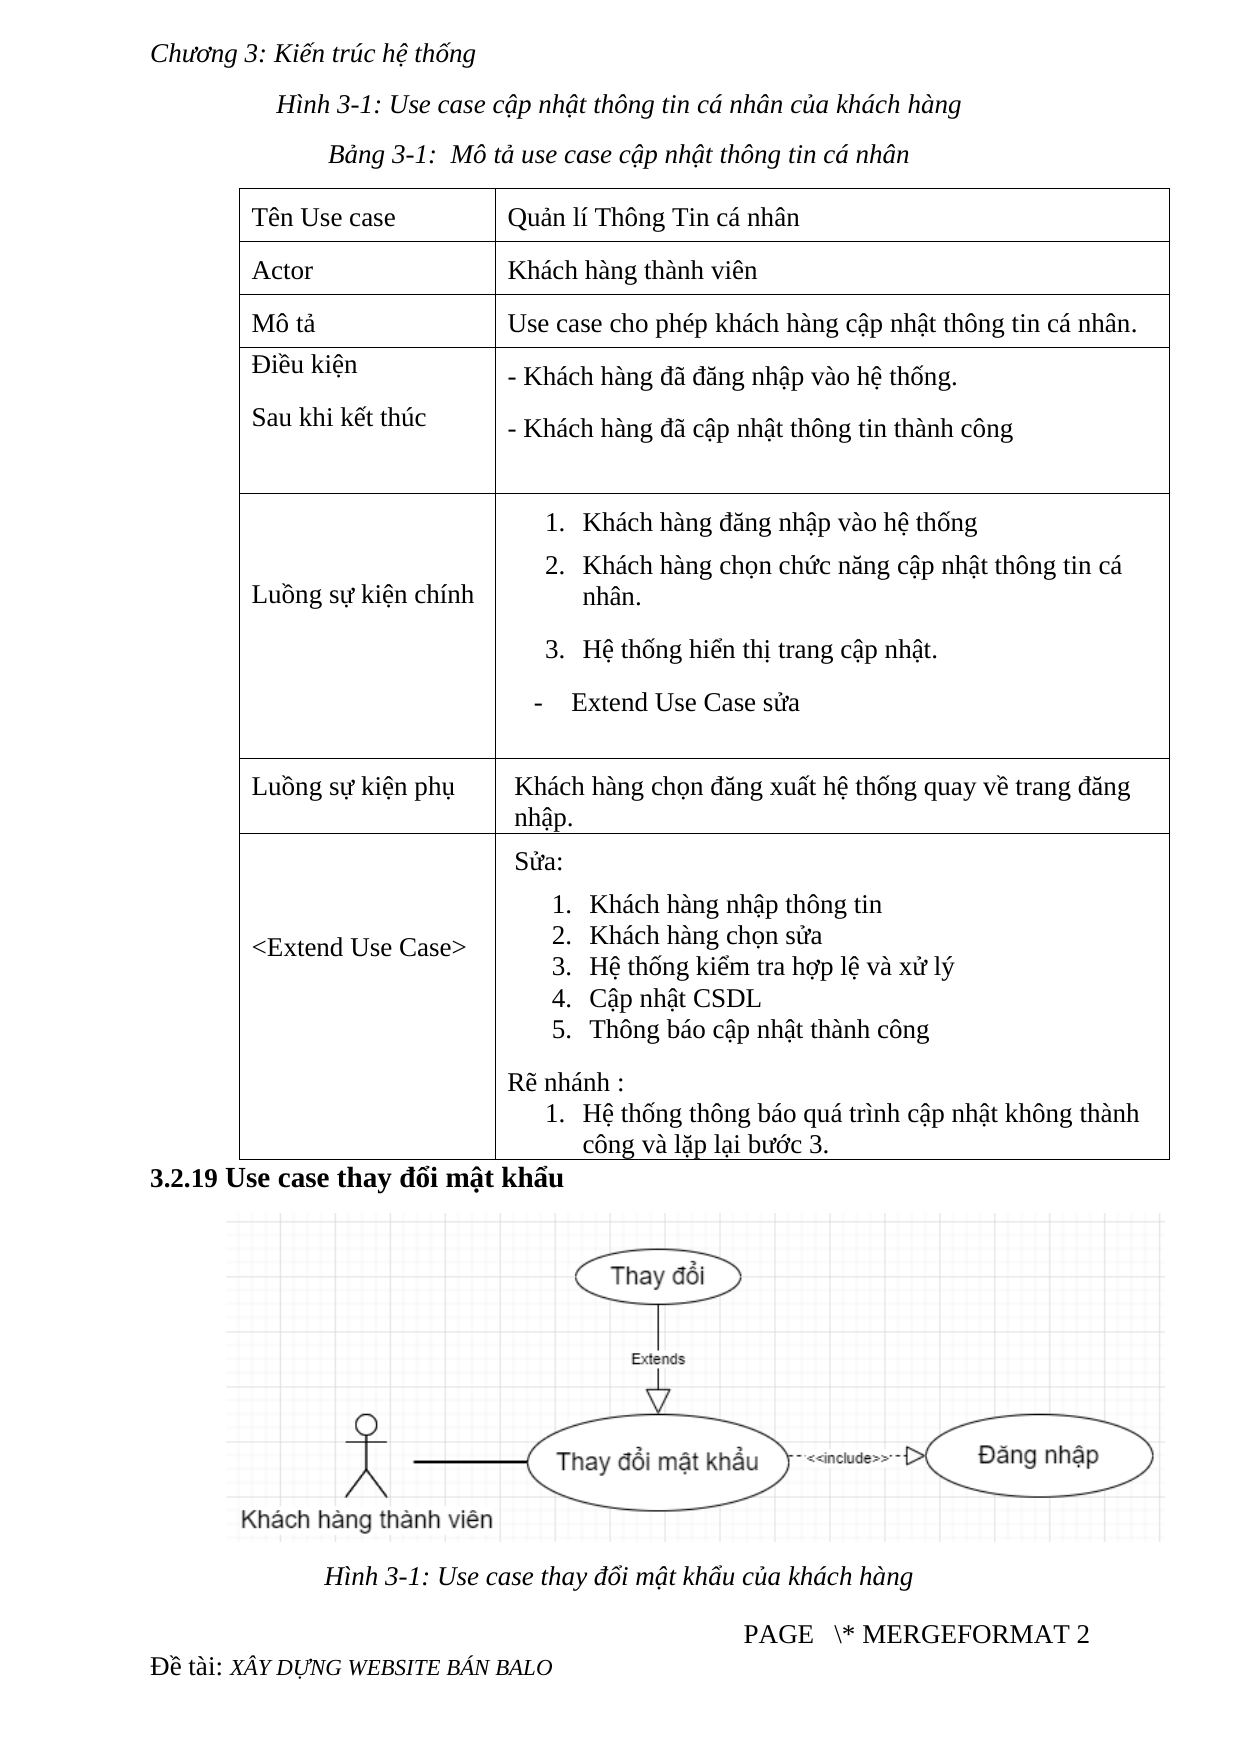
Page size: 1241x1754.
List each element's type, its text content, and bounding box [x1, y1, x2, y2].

table_cell Luồng sự kiện chính [240, 494, 495, 758]
table_cell Khách hàng đã đăng nhập vào hệ thống. Khách hàng đã cập nhật thông tin thành công [496, 348, 1169, 493]
table_cell <Extend Use Case> [240, 834, 495, 1159]
text Use case thay đổi mật khẩu [150, 1160, 1090, 1194]
text Mô tả use case cập nhật thông tin cá nhân [150, 138, 1090, 169]
text Use case cập nhật thông tin cá nhân của khách hàng [150, 88, 1090, 119]
table_cell Luồng sự kiện phụ [240, 759, 495, 833]
picture [225, 1213, 1166, 1542]
table_header Tên Use case [240, 189, 495, 241]
table_cell Mô tả [240, 295, 495, 347]
table_cell Use case cho phép khách hàng cập nhật thông tin cá nhân. [496, 295, 1169, 347]
table_cell Sửa: Khách hàng nhập thông tin Khách hàng chọn sửa Hệ thống kiểm tra hợp lệ và xử lý Cập nhật CSDL Thông báo cập nhật thành công Rẽ nhánh : Hệ thống thông báo quá trình cập nhật không thành công và lặp lại bước 3. [496, 834, 1169, 1159]
table_header Quản lí Thông Tin cá nhân [496, 189, 1169, 241]
table_cell Actor [240, 242, 495, 294]
table_cell Điều kiện Sau khi kết thúc [240, 348, 495, 493]
table_cell Khách hàng đăng nhập vào hệ thống Khách hàng chọn chức năng cập nhật thông tin cá nhân. Hệ thống hiển thị trang cập nhật. Extend Use Case sửa [496, 494, 1169, 758]
text Use case thay đổi mật khẩu của khách hàng [150, 1560, 1090, 1591]
table_cell Khách hàng thành viên [496, 242, 1169, 294]
table_cell Khách hàng chọn đăng xuất hệ thống quay về trang đăng nhập. [496, 759, 1169, 833]
